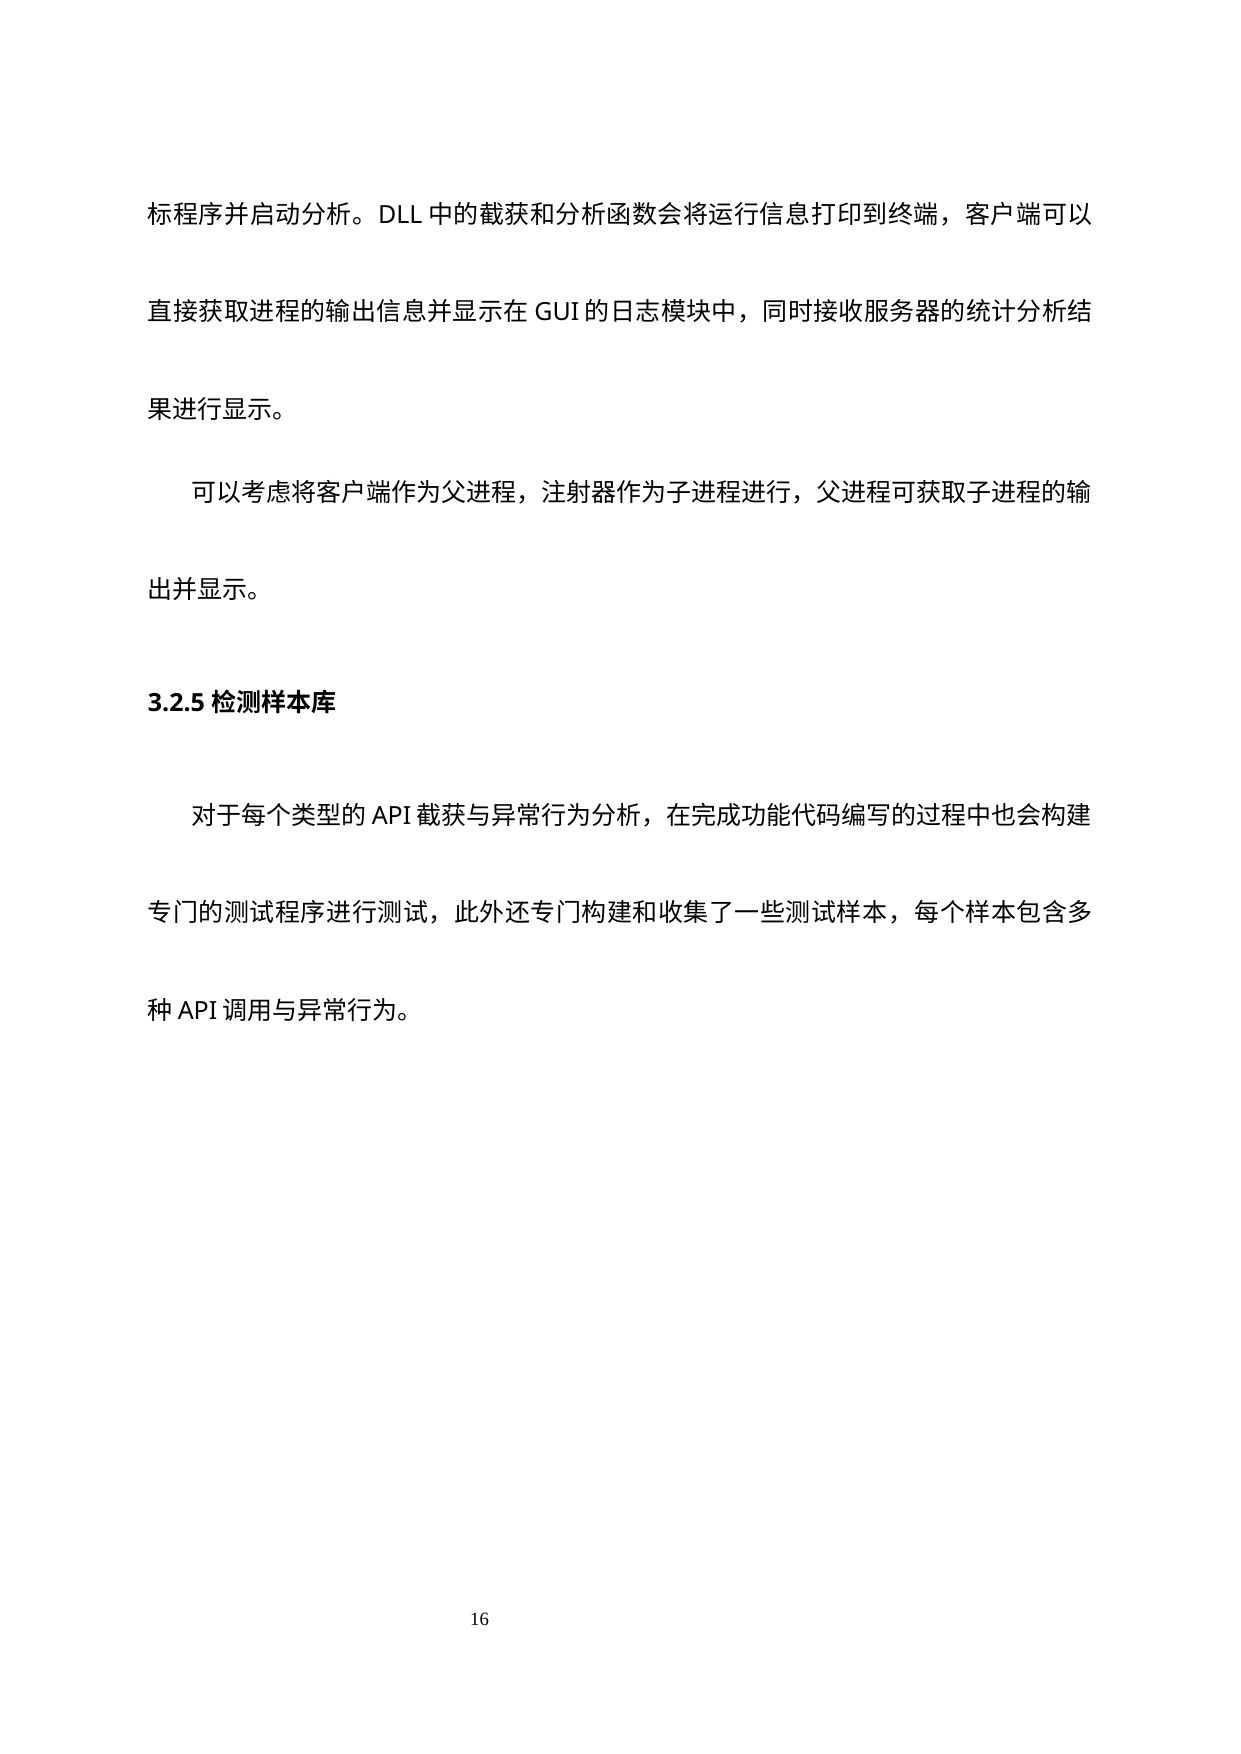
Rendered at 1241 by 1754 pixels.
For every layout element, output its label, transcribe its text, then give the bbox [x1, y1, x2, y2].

subtitle 3.2.5 检测样本库 [148, 668, 1093, 733]
text 可以考虑将客户端作为父进程，注射器作为子进程进行，父进程可获取子进程的输出并显示。 [148, 458, 1093, 620]
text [148, 180, 1093, 440]
text 对于每个类型的API截获与异常行为分析，在完成功能代码编写的过程中也会构建专门的测试程序进行测试，此外还专门构建和收集了一些测试样本，每个样本包含多种API调用与异常行为。 [148, 781, 1093, 1041]
